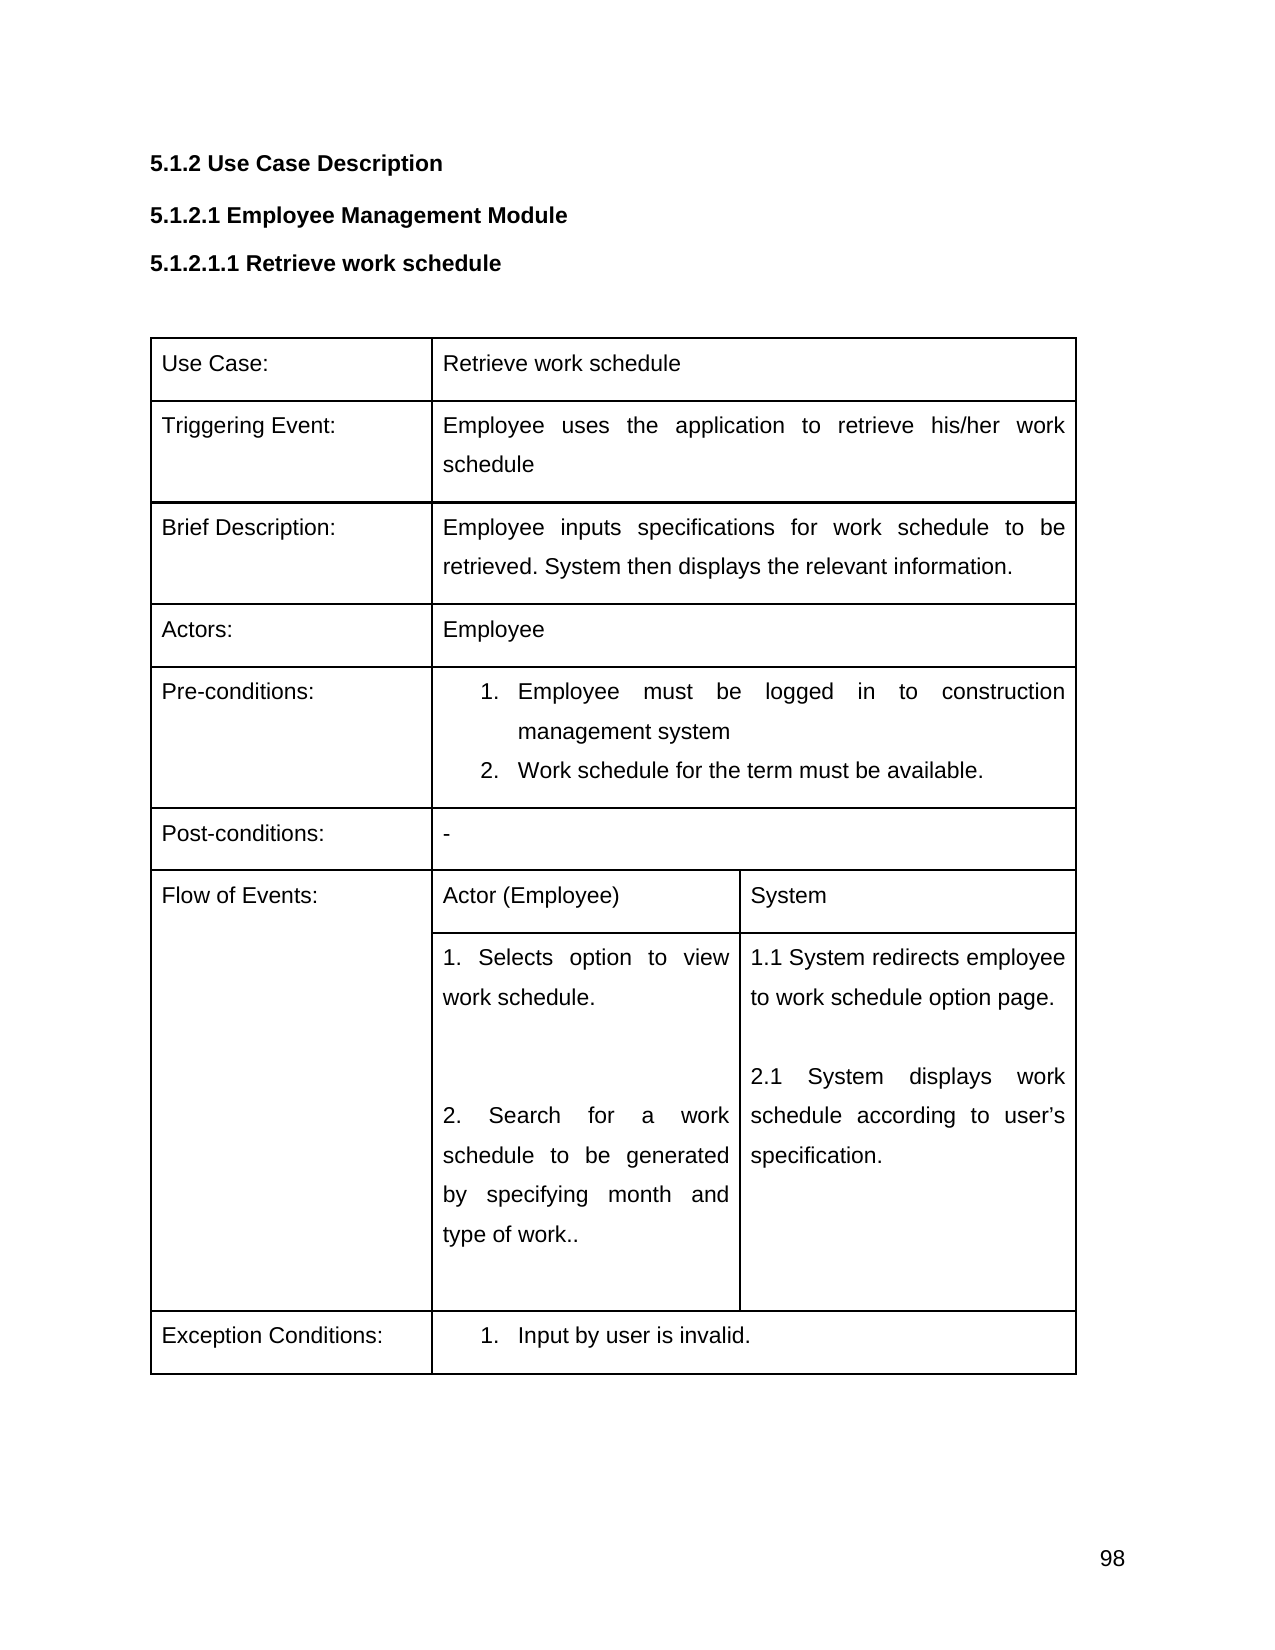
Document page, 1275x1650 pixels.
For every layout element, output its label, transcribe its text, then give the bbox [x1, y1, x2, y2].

table_cell - [433, 809, 1075, 869]
table_header Retrieve work schedule [433, 339, 1075, 399]
subtitle 5.1.2.1 Employee Management Module [150, 202, 1125, 228]
table_cell Input by user is invalid. [433, 1312, 1075, 1372]
table_cell 1. Selects option to view work schedule. 2. Search for a work schedule to be generated by specifying month and type of work.. [433, 934, 739, 1310]
table_cell Post-conditions: [152, 809, 431, 869]
table_cell Brief Description: [152, 504, 431, 603]
table_cell Actors: [152, 605, 431, 666]
table_cell System [741, 871, 1075, 932]
subtitle 5.1.2.1.1 Retrieve work schedule [150, 250, 1125, 276]
table_header Use Case: [152, 339, 431, 399]
subtitle 5.1.2 Use Case Description [150, 150, 1125, 176]
table_cell Employee [433, 605, 1075, 666]
table_cell Employee must be logged in to construction management system Work schedule for the term must be available. [433, 668, 1075, 807]
table_cell Flow of Events: [152, 871, 431, 1310]
table_cell Employee uses the application to retrieve his/her work schedule [433, 402, 1075, 501]
table_cell Pre-conditions: [152, 668, 431, 807]
table_cell Employee inputs specifications for work schedule to be retrieved. System then displays the relevant information. [433, 504, 1075, 603]
table_cell 1.1 System redirects employee to work schedule option page. 2.1 System displays work schedule according to user’s specification. [741, 934, 1075, 1310]
table_cell Actor (Employee) [433, 871, 739, 932]
table_cell Triggering Event: [152, 402, 431, 501]
table_cell Exception Conditions: [152, 1312, 431, 1372]
